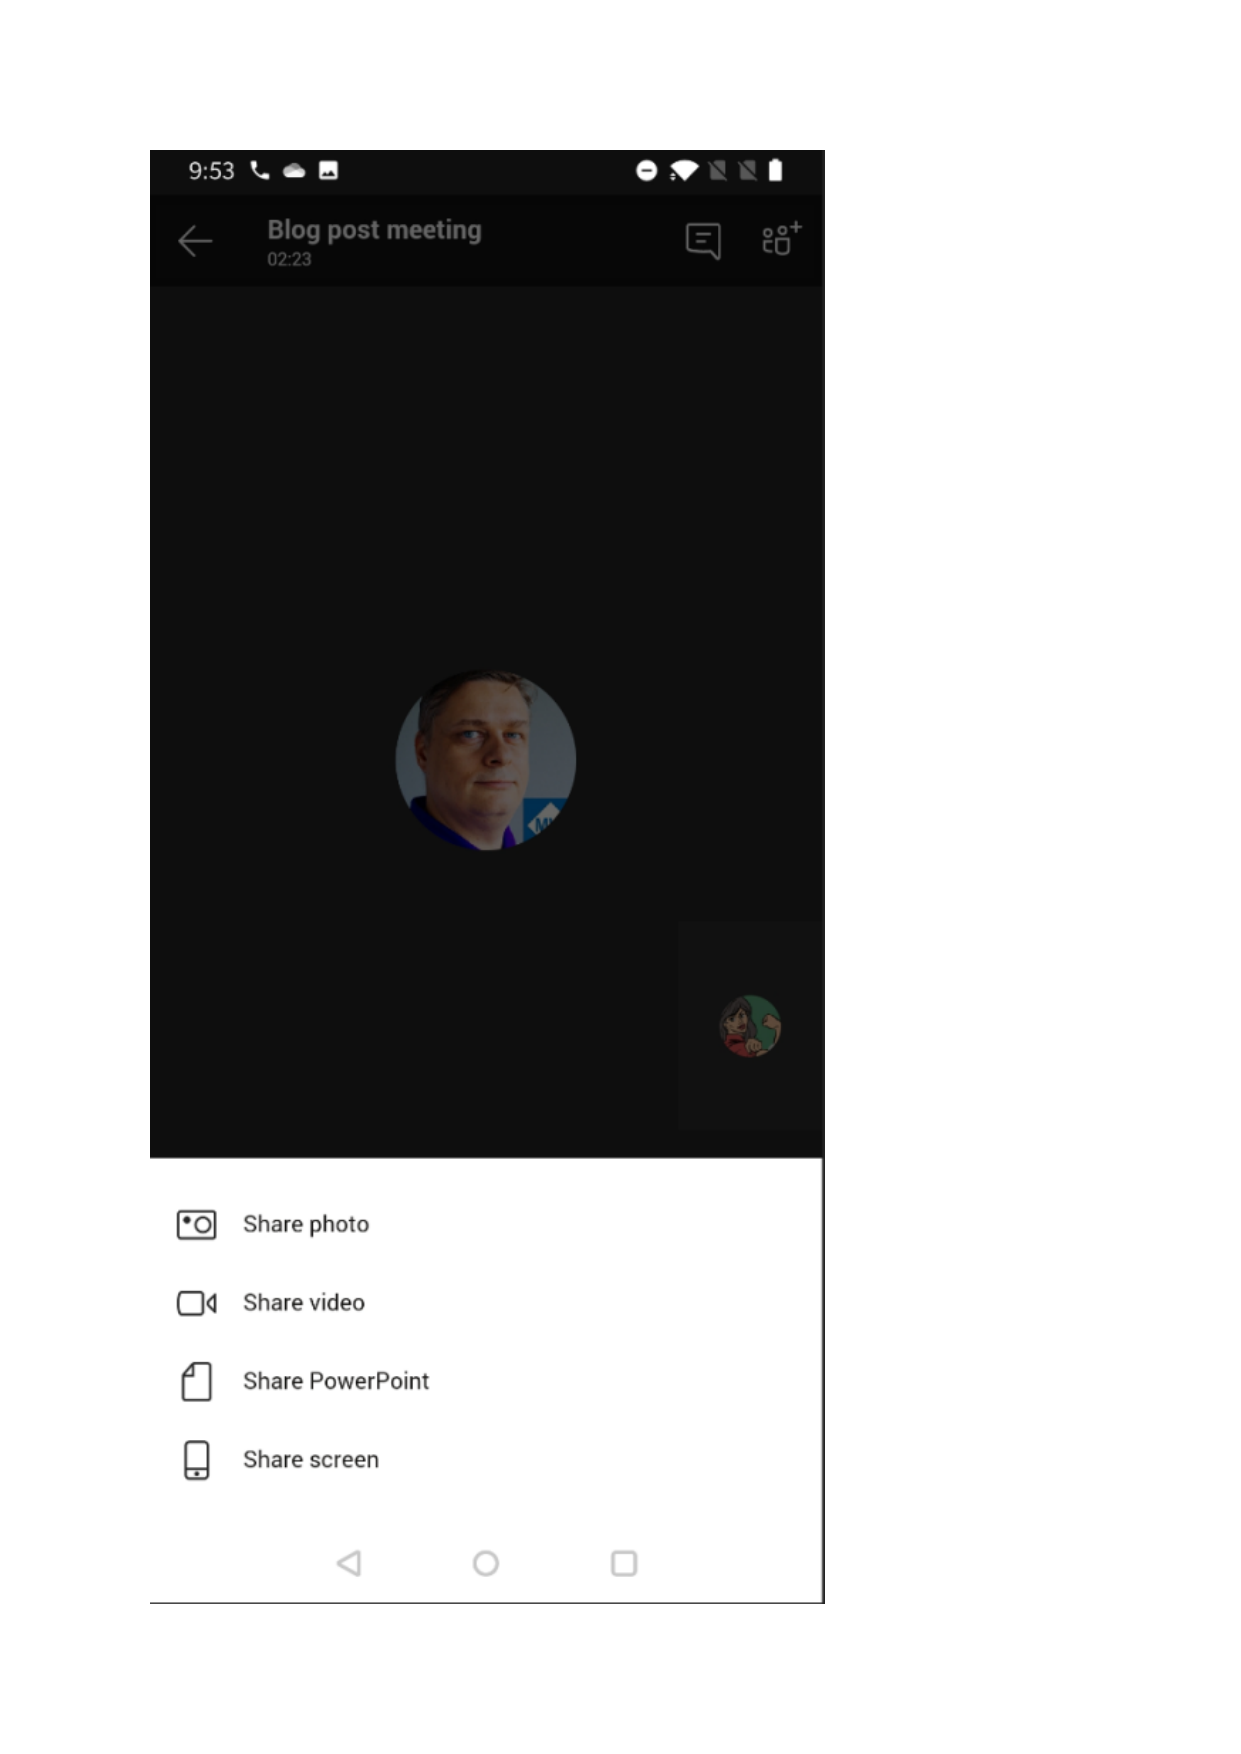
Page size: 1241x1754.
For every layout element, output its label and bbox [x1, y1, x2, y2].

picture [150, 150, 825, 1604]
